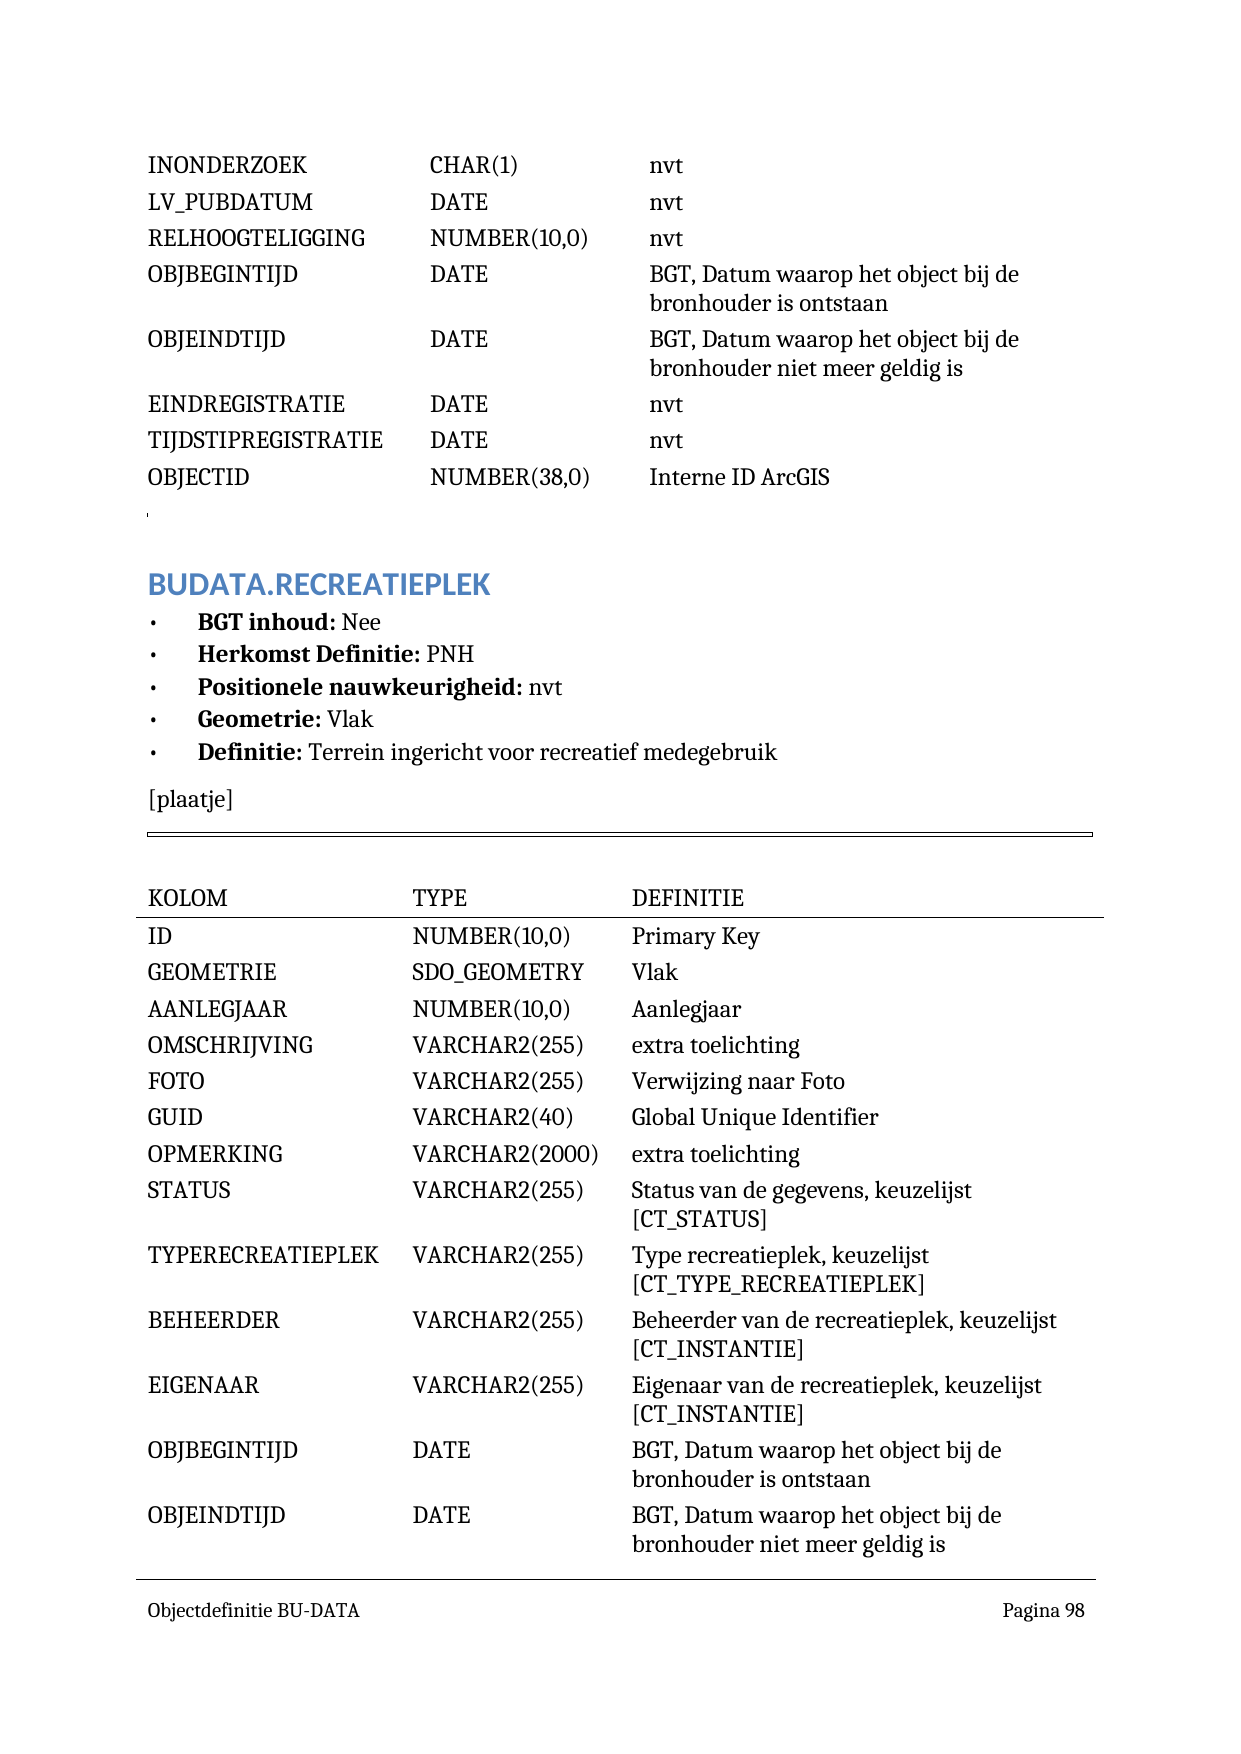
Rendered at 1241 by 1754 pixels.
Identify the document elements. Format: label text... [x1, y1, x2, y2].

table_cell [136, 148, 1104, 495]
list Positionele nauwkeurigheid: nvt [148, 673, 1093, 702]
list Geometrie: Vlak [148, 705, 1093, 734]
subtitle BUDATA.RECREATIEPLEK [148, 563, 1093, 604]
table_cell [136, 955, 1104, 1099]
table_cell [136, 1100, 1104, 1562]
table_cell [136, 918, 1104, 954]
text [plaatje] [148, 785, 1093, 814]
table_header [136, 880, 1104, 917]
list BGT inhoud: Nee [148, 608, 1093, 637]
list Herkomst Definitie: PNH [148, 640, 1093, 669]
list Definitie: Terrein ingericht voor recreatief medegebruik [148, 738, 1093, 767]
